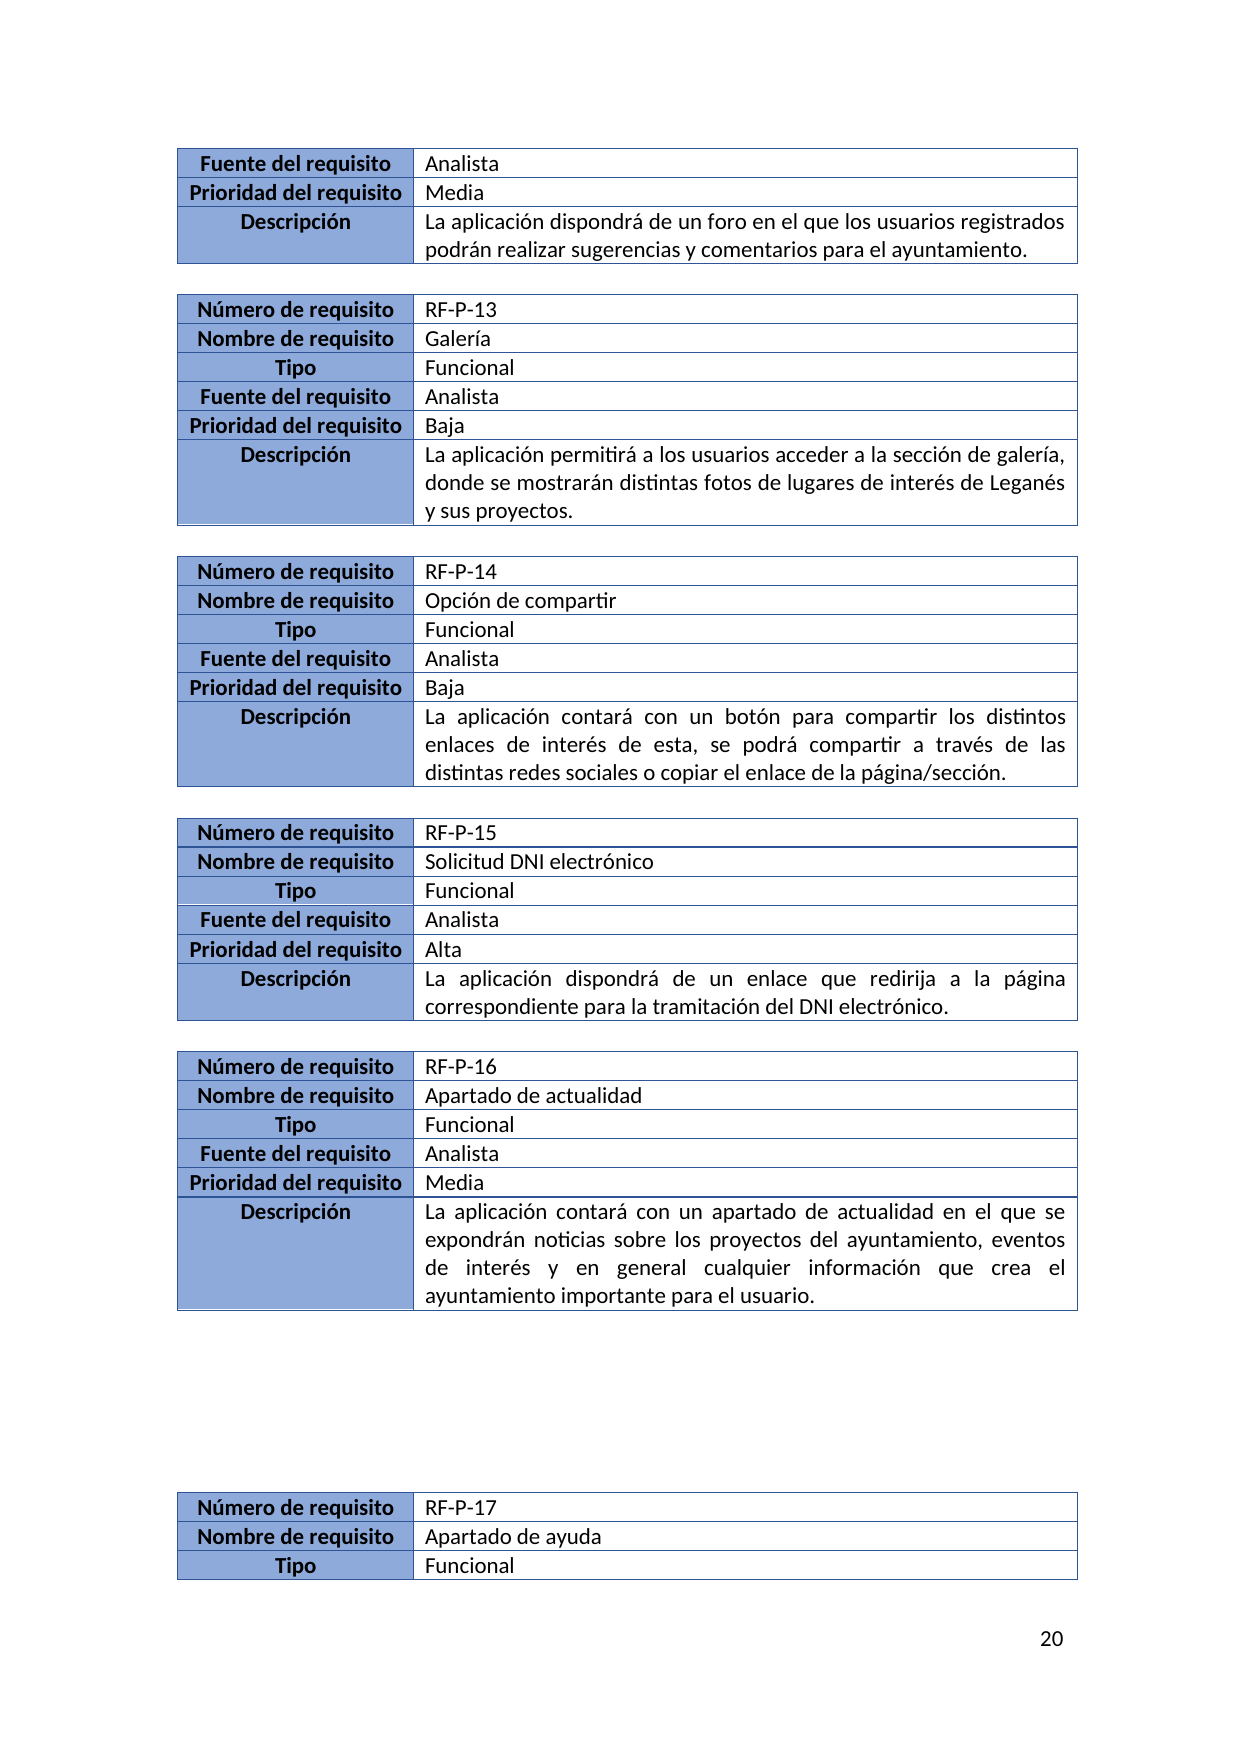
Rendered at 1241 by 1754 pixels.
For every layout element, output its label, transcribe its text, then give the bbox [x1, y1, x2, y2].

table_cell Prioridad del requisito [178, 673, 413, 701]
table_cell Tipo [178, 353, 413, 381]
table_cell Fuente del requisito [178, 906, 413, 934]
table_cell Media [414, 1168, 1077, 1196]
table_cell Nombre de requisito [178, 586, 413, 614]
table_cell Prioridad del requisito [178, 1168, 413, 1196]
table_cell La aplicación contará con un botón para compartir los distintos enlaces de interés de esta, se podrá compartir a través de las distintas redes sociales o copiar el enlace de la página/sección. [414, 702, 1077, 786]
table_cell La aplicación dispondrá de un foro en el que los usuarios registrados podrán realizar sugerencias y comentarios para el ayuntamiento. [414, 207, 1077, 263]
table_cell Prioridad del requisito [178, 935, 413, 963]
table_header Número de requisito [178, 819, 413, 846]
table_cell Descripción [178, 1198, 413, 1309]
table_cell La aplicación permitirá a los usuarios acceder a la sección de galería, donde se mostrarán distintas fotos de lugares de interés de Leganés y sus proyectos. [414, 440, 1077, 524]
table_cell Funcional [414, 1110, 1077, 1138]
table_cell Analista [414, 149, 1077, 177]
table_cell Funcional [414, 615, 1077, 643]
table_cell Tipo [178, 1551, 413, 1579]
table_cell Baja [414, 673, 1077, 701]
table_cell Solicitud DNI electrónico [414, 848, 1077, 876]
table_cell Fuente del requisito [178, 382, 413, 410]
table_cell Alta [414, 935, 1077, 963]
table_cell La aplicación contará con un apartado de actualidad en el que se expondrán noticias sobre los proyectos del ayuntamiento, eventos de interés y en general cualquier información que crea el ayuntamiento importante para el usuario. [414, 1198, 1077, 1309]
table_header Número de requisito [178, 1052, 413, 1080]
table_cell La aplicación dispondrá de un enlace que redirija a la página correspondiente para la tramitación del DNI electrónico. [414, 964, 1077, 1020]
table_header RF-P-17 [414, 1493, 1077, 1521]
table_cell Nombre de requisito [178, 1522, 413, 1550]
table_cell Prioridad del requisito [178, 178, 413, 206]
table_cell Opción de compartir [414, 586, 1077, 614]
table_cell Fuente del requisito [178, 1139, 413, 1167]
table_header RF-P-15 [414, 819, 1077, 846]
table_header RF-P-14 [414, 557, 1077, 585]
table_cell Funcional [414, 877, 1077, 904]
table_header RF-P-16 [414, 1052, 1077, 1080]
table_cell Galería [414, 324, 1077, 352]
table_cell Fuente del requisito [178, 149, 413, 177]
table_cell Analista [414, 906, 1077, 934]
table_cell Nombre de requisito [178, 848, 413, 876]
table_header RF-P-13 [414, 295, 1077, 323]
table_cell Descripción [178, 964, 413, 1020]
table_cell Analista [414, 644, 1077, 672]
table_cell Nombre de requisito [178, 324, 413, 352]
table_header Número de requisito [178, 1493, 413, 1521]
table_cell Funcional [414, 1551, 1077, 1579]
table_cell Tipo [178, 615, 413, 643]
table_cell Nombre de requisito [178, 1081, 413, 1109]
table_cell Media [414, 178, 1077, 206]
table_header Número de requisito [178, 557, 413, 585]
table_cell Analista [414, 382, 1077, 410]
table_cell Prioridad del requisito [178, 411, 413, 439]
table_header Número de requisito [178, 295, 413, 323]
table_cell Tipo [178, 1110, 413, 1138]
table_cell Tipo [178, 877, 413, 904]
table_cell Analista [414, 1139, 1077, 1167]
table_cell Funcional [414, 353, 1077, 381]
table_cell Descripción [178, 207, 413, 263]
table_cell Fuente del requisito [178, 644, 413, 672]
table_cell Descripción [178, 440, 413, 524]
table_cell Apartado de actualidad [414, 1081, 1077, 1109]
table_cell Apartado de ayuda [414, 1522, 1077, 1550]
table_cell Baja [414, 411, 1077, 439]
table_cell Descripción [178, 702, 413, 786]
